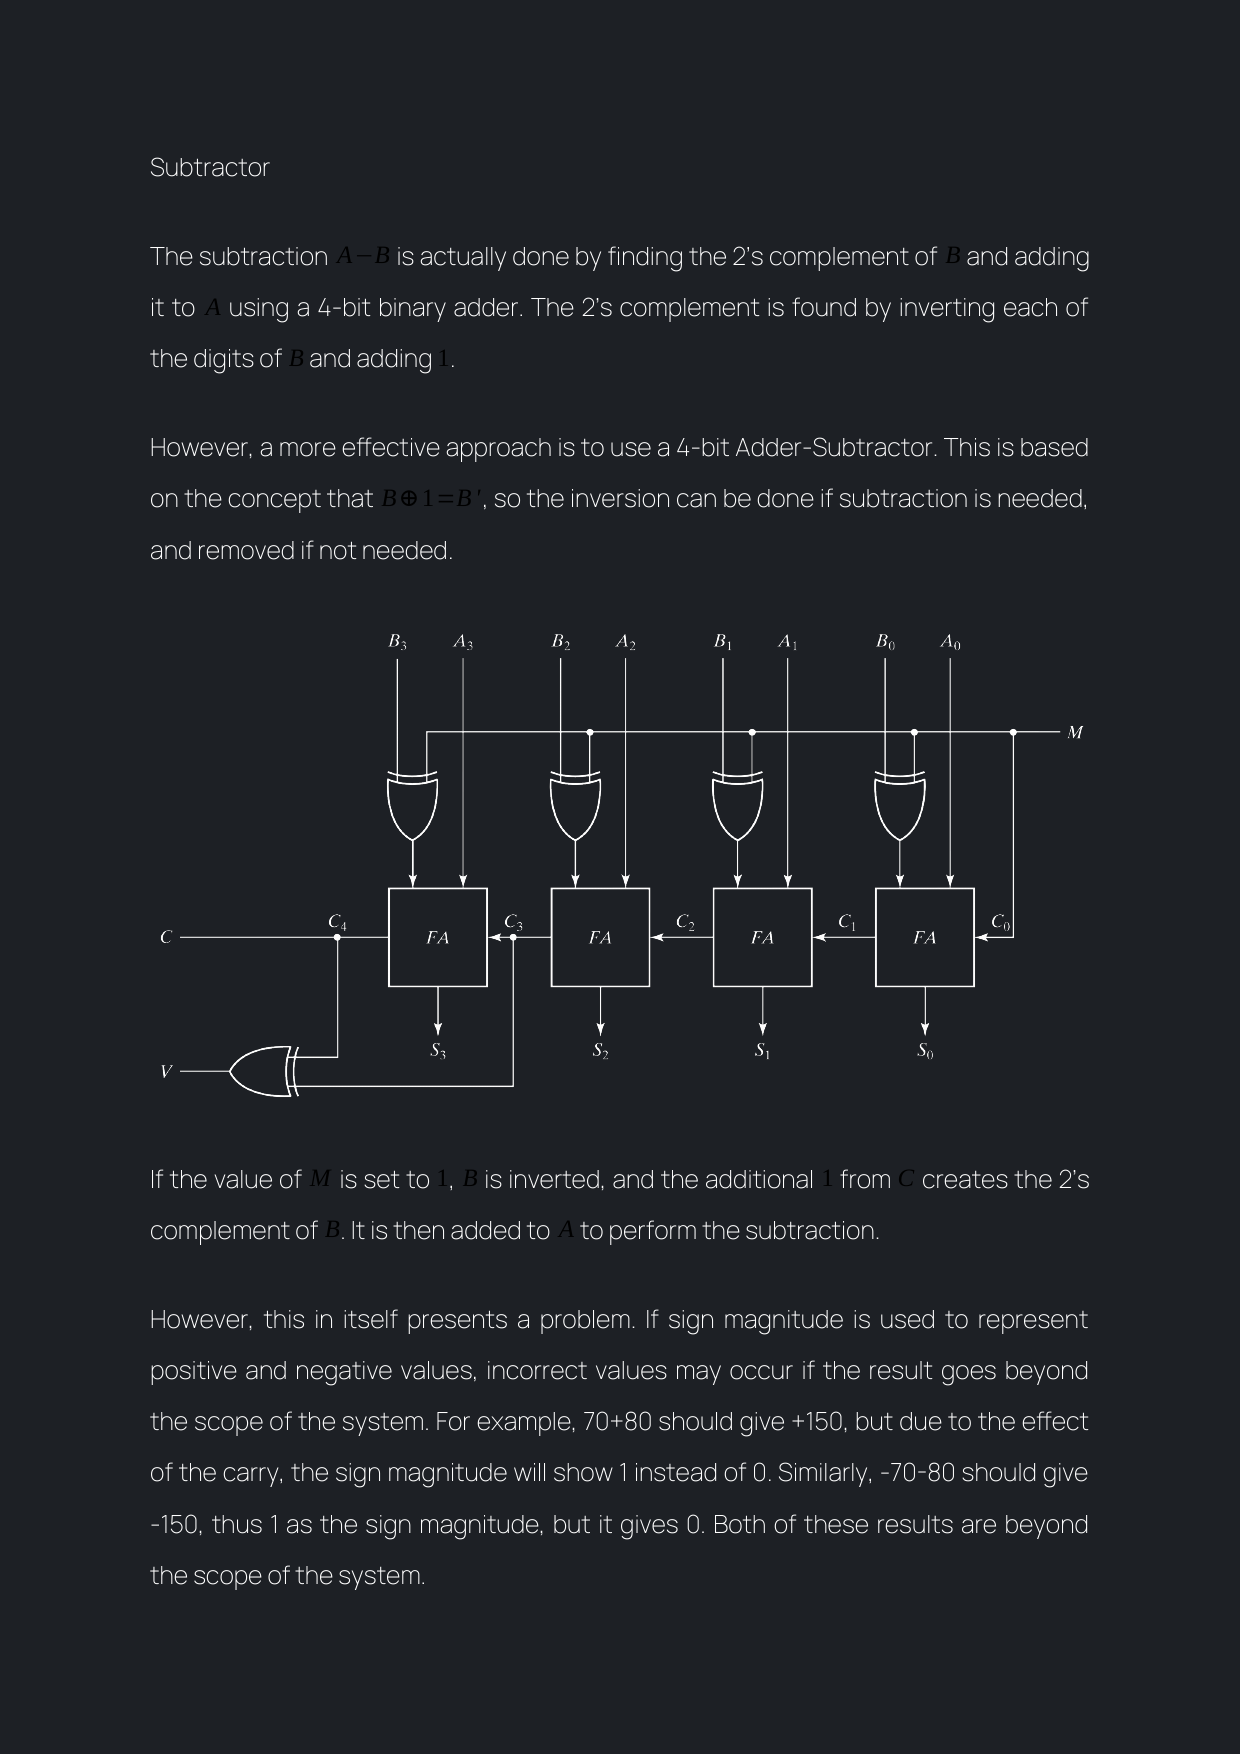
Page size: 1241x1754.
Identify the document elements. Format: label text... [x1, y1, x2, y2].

text However, this in itself presents a problem. If sign magnitude is used to represent positive and negative values, incorrect values may occur if the result goes beyond the scope of the system. For example, 70+80 should give +150, but due to the effect of the carry, the sign magnitude will show 1 instead of 0. Similarly, -70-80 should give -150, thus 1 as the sign magnitude, but it gives 0. Both of these results are beyond the scope of the system. [150, 1301, 1090, 1592]
picture [150, 621, 1091, 1107]
text The subtraction is actually done by finding the 2’s complement of and adding it to using a 4-bit binary adder. The 2’s complement is found by inverting each of the digits of and adding . [150, 239, 1090, 375]
subtitle Subtractor [150, 150, 1090, 184]
text If the value of is set to , is inverted, and the additional from creates the 2’s complement of . It is then added to to perform the subtraction. [150, 1161, 1090, 1247]
text However, a more effective approach is to use a 4-bit Adder-Subtractor. This is based on the concept that , so the inversion can be done if subtraction is needed, and removed if not needed. [150, 430, 1090, 567]
